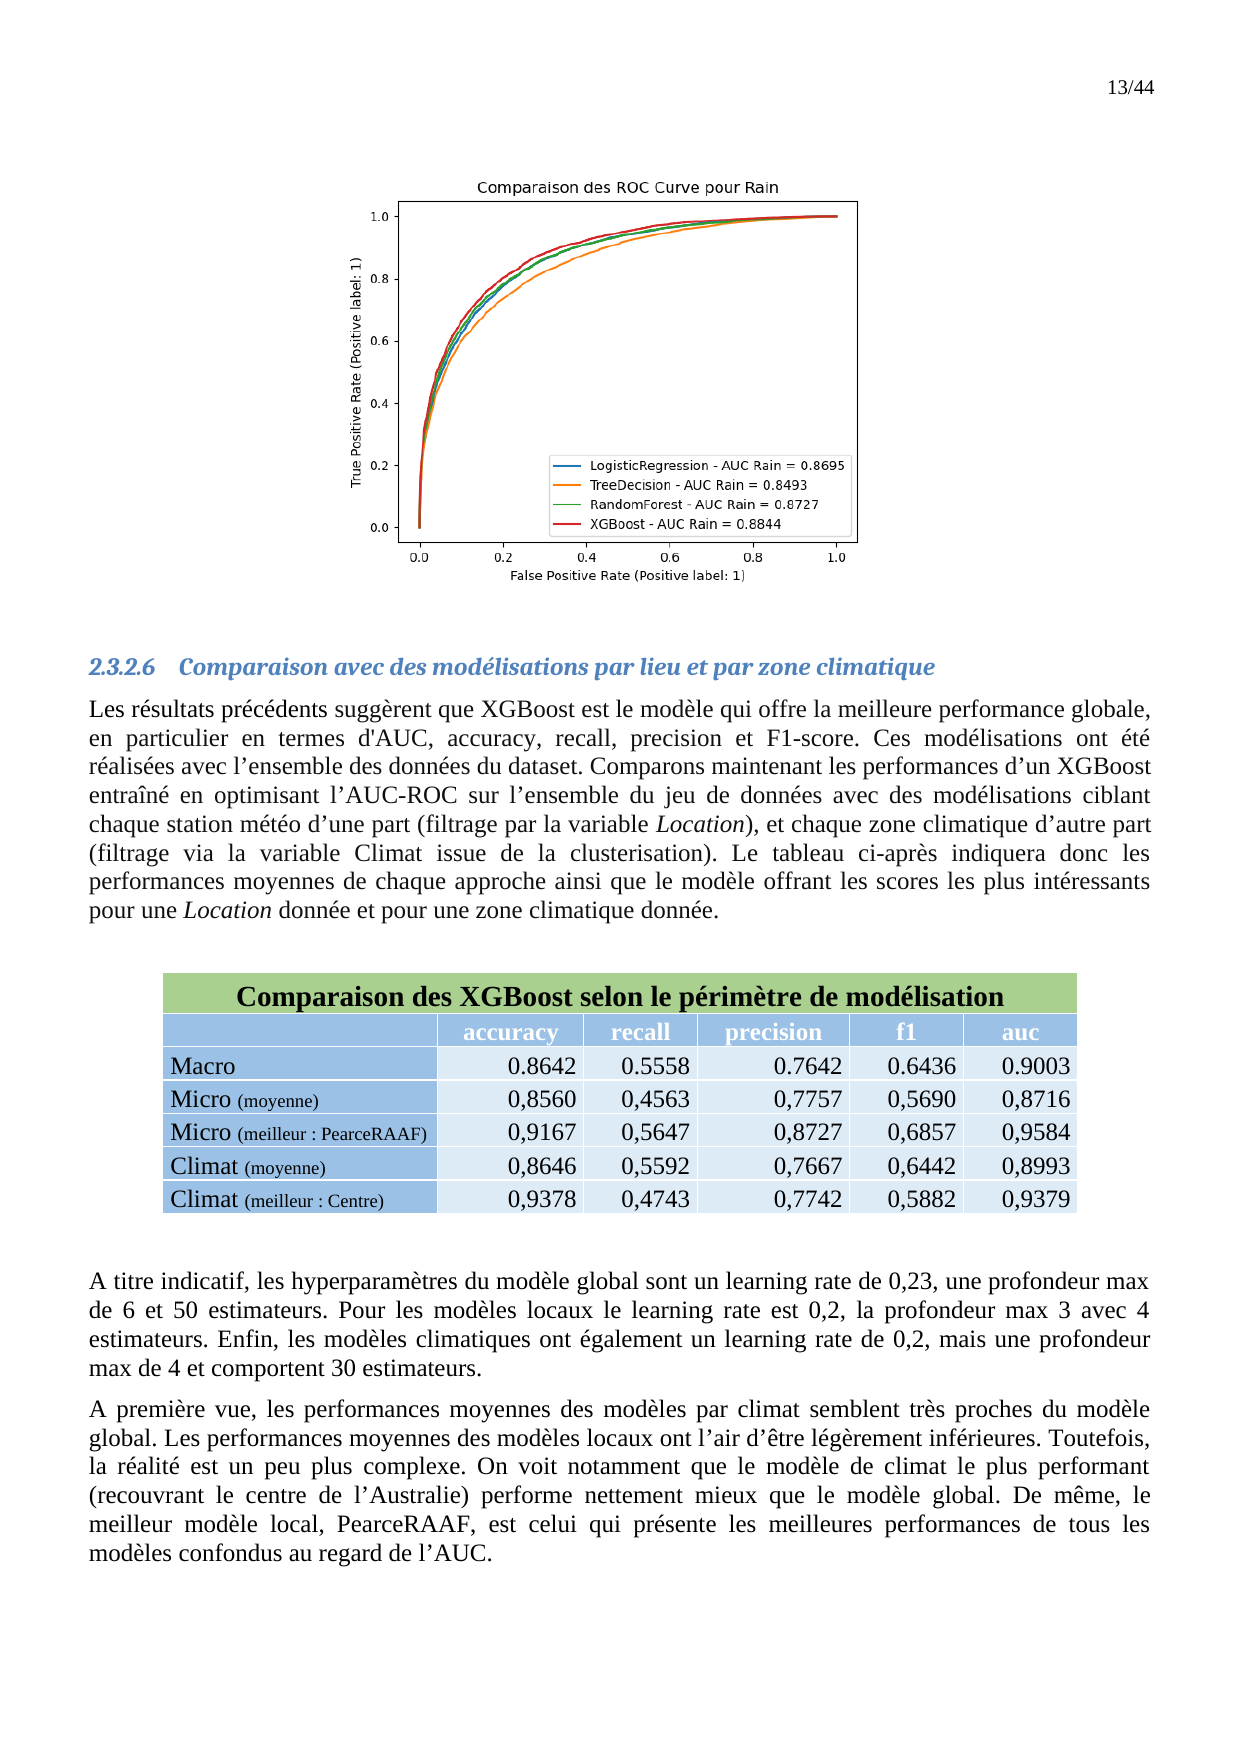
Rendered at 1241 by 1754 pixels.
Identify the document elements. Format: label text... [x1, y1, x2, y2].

table_cell 0,9584 [964, 1114, 1077, 1146]
table_cell 0.6436 [850, 1047, 963, 1079]
table_cell 0,5647 [584, 1114, 697, 1146]
table_cell f1 [850, 1014, 963, 1046]
table_cell Climat (meilleur : Centre) [163, 1181, 437, 1213]
table_cell 0,4743 [584, 1181, 697, 1213]
subtitle Comparaison avec des modélisations par lieu et par zone climatique [89, 653, 1152, 681]
table_cell 0,8727 [698, 1114, 849, 1146]
table_cell 0,9379 [964, 1181, 1077, 1213]
table_cell 0,4563 [584, 1081, 697, 1113]
table_cell 0,6857 [850, 1114, 963, 1146]
table_cell 0,7667 [698, 1147, 849, 1179]
table_cell 0,5690 [850, 1081, 963, 1113]
table_cell Macro [163, 1047, 437, 1079]
table_cell 0.7642 [698, 1047, 849, 1079]
table_cell 0.9003 [964, 1047, 1077, 1079]
text A première vue, les performances moyennes des modèles par climat semblent très proches du modèle global. Les performances moyennes des modèles locaux ont l’air d’être légèrement inférieures. Toutefois, la réalité est un peu plus complexe. On voit notamment que le modèle de climat le plus performant (recouvrant le centre de l’Australie) performe nettement mieux que le modèle global. De même, le meilleur modèle local, PearceRAAF, est celui qui présente les meilleures performances de tous les modèles confondus au regard de l’AUC. [89, 1394, 1152, 1566]
table_cell accuracy [438, 1014, 583, 1046]
text A titre indicatif, les hyperparamètres du modèle global sont un learning rate de 0,23, une profondeur max de 6 et 50 estimateurs. Pour les modèles locaux le learning rate est 0,2, la profondeur max 3 avec 4 estimateurs. Enfin, les modèles climatiques ont également un learning rate de 0,2, mais une profondeur max de 4 et comportent 30 estimateurs. [89, 1266, 1152, 1381]
table_cell 0,9167 [438, 1114, 583, 1146]
text Les résultats précédents suggèrent que XGBoost est le modèle qui offre la meilleure performance globale, en particulier en termes d'AUC, accuracy, recall, precision et F1-score. Ces modélisations ont été réalisées avec l’ensemble des données du dataset. Comparons maintenant les performances d’un XGBoost entraîné en optimisant l’AUC-ROC sur l’ensemble du jeu de données avec des modélisations ciblant chaque station météo d’une part (filtrage par la variable Location), et chaque zone climatique d’autre part (filtrage via la variable Climat issue de la clusterisation). Le tableau ci-après indiquera donc les performances moyennes de chaque approche ainsi que le modèle offrant les scores les plus intéressants pour une Location donnée et pour une zone climatique donnée. [89, 694, 1152, 924]
table_header Comparaison des XGBoost selon le périmètre de modélisation [163, 973, 1077, 1013]
table_cell 0,6442 [850, 1147, 963, 1179]
table_cell 0,9378 [438, 1181, 583, 1213]
table_cell recall [584, 1014, 697, 1046]
table_cell precision [698, 1014, 849, 1046]
table_cell [163, 1014, 437, 1046]
table_cell 0,8560 [438, 1081, 583, 1113]
table_cell 0,5882 [850, 1181, 963, 1213]
table_cell Micro (moyenne) [163, 1081, 437, 1113]
picture [325, 147, 916, 591]
table_cell Micro (meilleur : PearceRAAF) [163, 1114, 437, 1146]
table_cell 0,8993 [964, 1147, 1077, 1179]
table_cell 0.5558 [584, 1047, 697, 1079]
table_cell 0,5592 [584, 1147, 697, 1179]
table_cell 0,8646 [438, 1147, 583, 1179]
table_cell Climat (moyenne) [163, 1147, 437, 1179]
table_cell 0,7757 [698, 1081, 849, 1113]
table_cell auc [964, 1014, 1077, 1046]
table_cell 0,7742 [698, 1181, 849, 1213]
table_cell 0,8716 [964, 1081, 1077, 1113]
table_cell 0.8642 [438, 1047, 583, 1079]
